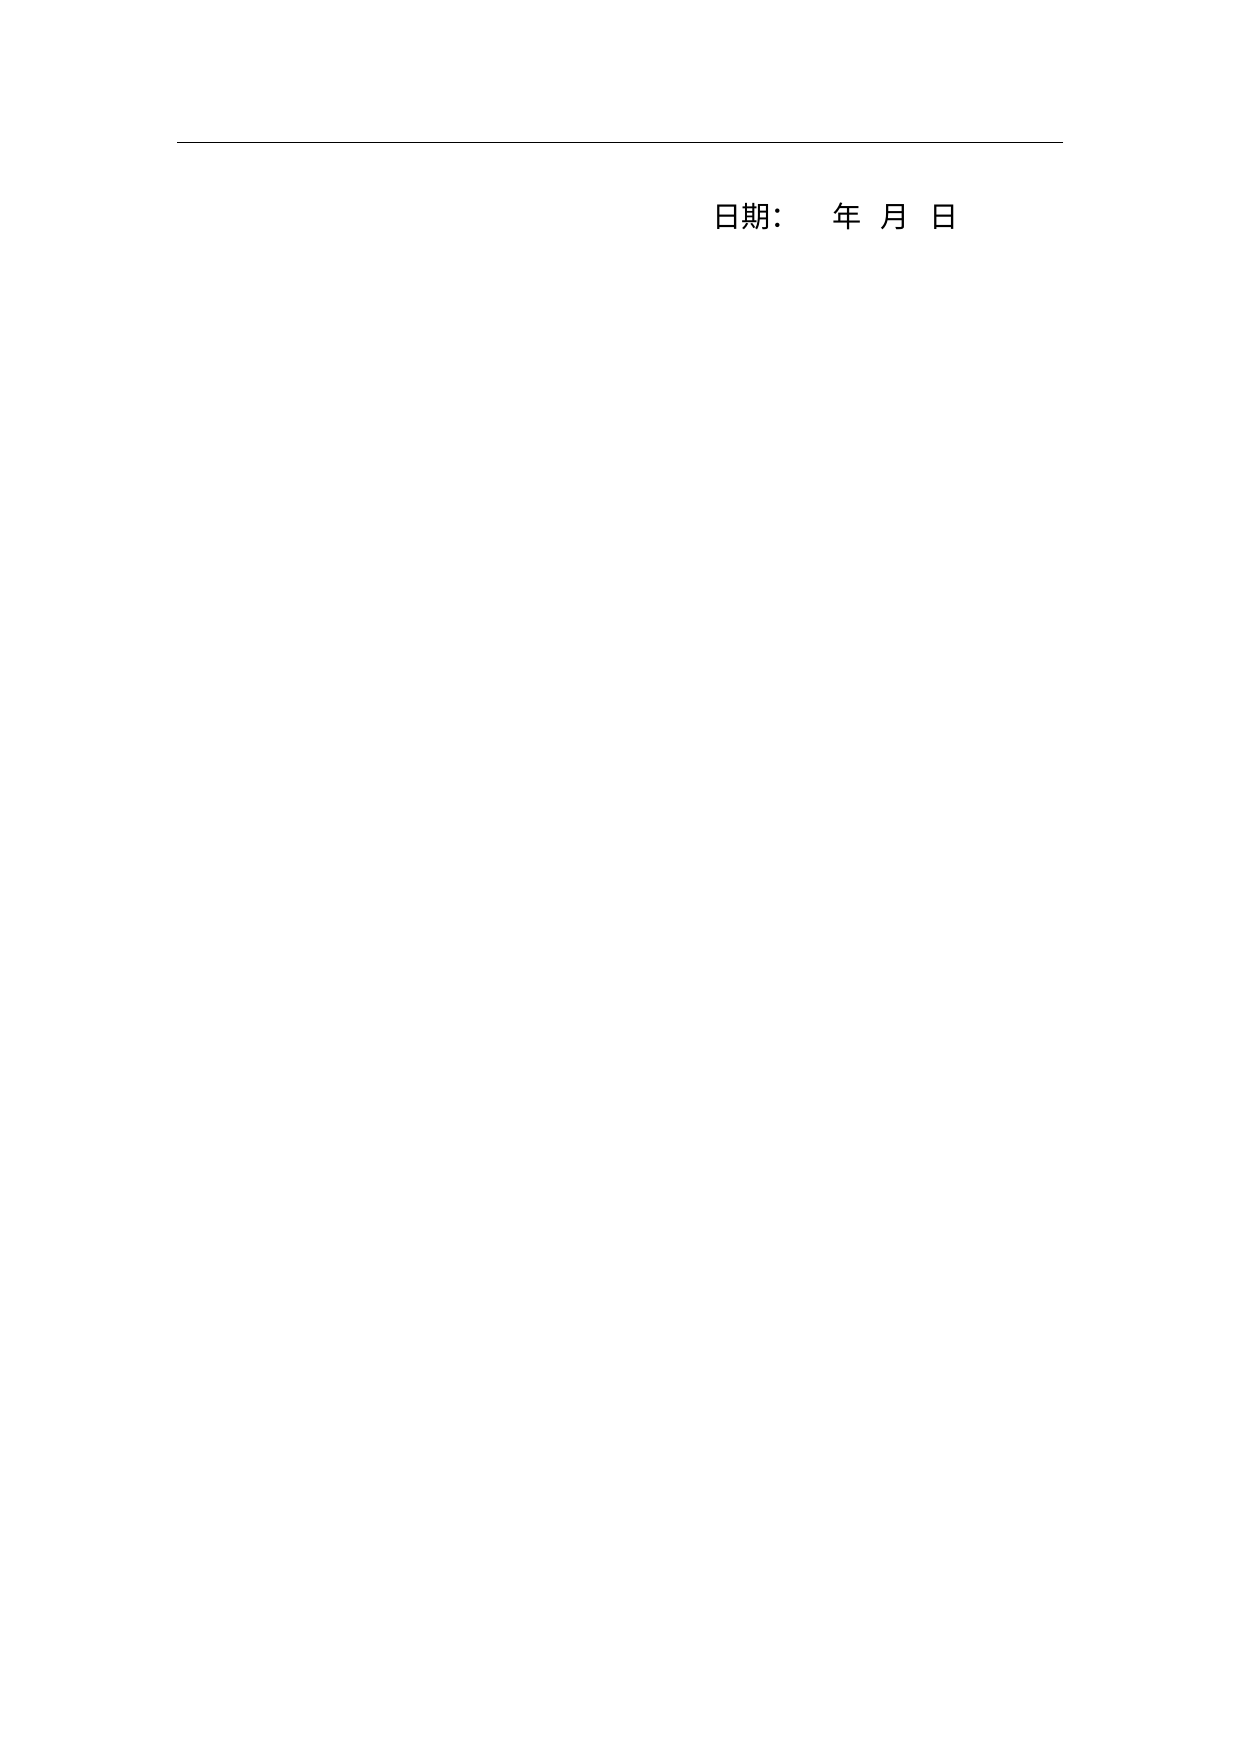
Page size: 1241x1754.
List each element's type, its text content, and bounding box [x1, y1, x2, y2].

text 日期： 年 月 日 [216, 181, 1063, 249]
